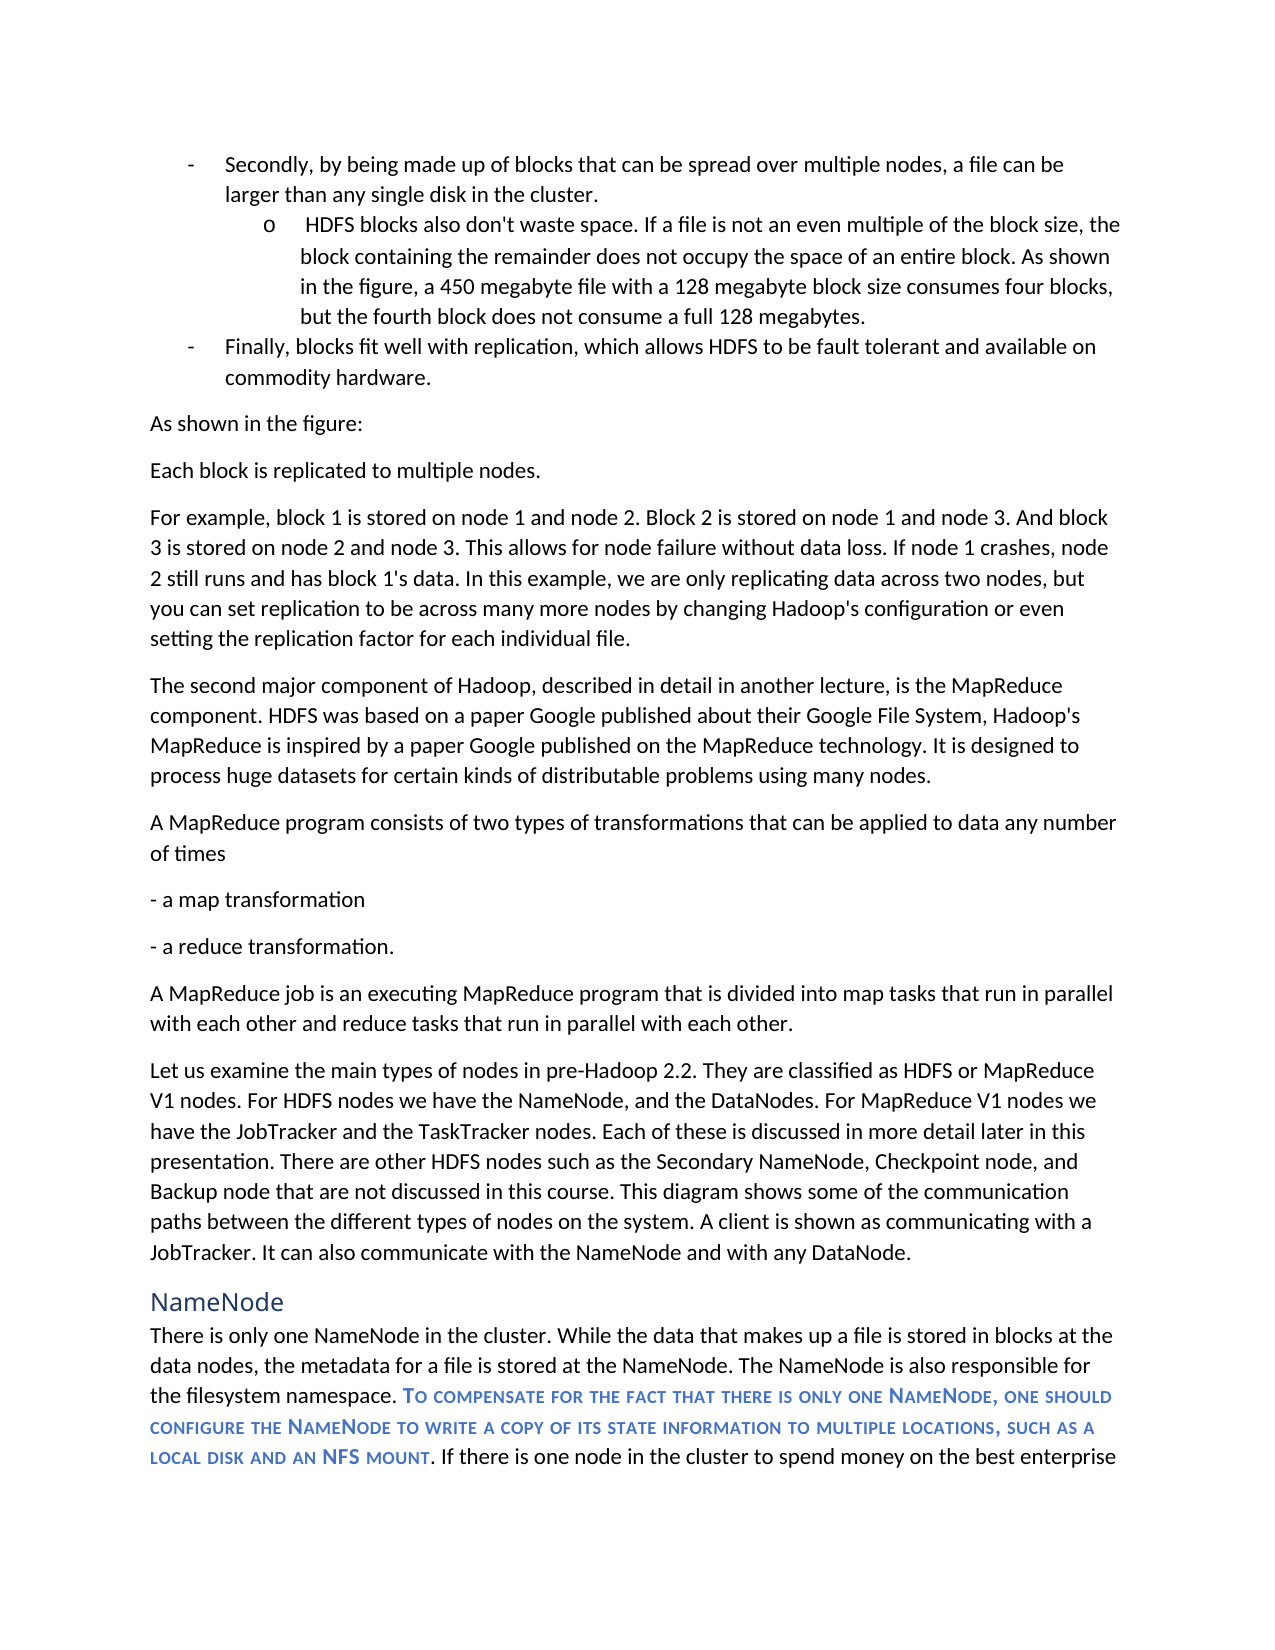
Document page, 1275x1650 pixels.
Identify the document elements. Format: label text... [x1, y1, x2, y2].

subtitle NameNode [150, 1284, 1125, 1318]
text Let us examine the main types of nodes in pre-Hadoop 2.2. They are classified as HDFS or MapReduce V1 nodes. For HDFS nodes we have the NameNode, and the DataNodes. For MapReduce V1 nodes we have the JobTracker and the TaskTracker nodes. Each of these is discussed in more detail later in this presentation. There are other HDFS nodes such as the Secondary NameNode, Checkpoint node, and Backup node that are not discussed in this course. This diagram shows some of the communication paths between the different types of nodes on the system. A client is shown as communicating with a JobTracker. It can also communicate with the NameNode and with any DataNode. [150, 1056, 1125, 1266]
list Finally, blocks fit well with replication, which allows HDFS to be fault tolerant and available on commodity hardware. [187, 332, 1125, 391]
text As shown in the figure: [150, 409, 1125, 437]
text Each block is replicated to multiple nodes. [150, 456, 1125, 484]
text A MapReduce program consists of two types of transformations that can be applied to data any number of times [150, 808, 1125, 867]
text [150, 1321, 1125, 1470]
text - a reduce transformation. [150, 932, 1125, 960]
list HDFS blocks also don't waste space. If a file is not an even multiple of the block size, the block containing the remainder does not occupy the space of an entire block. As shown in the figure, a 450 megabyte file with a 128 megabyte block size consumes four blocks, but the fourth block does not consume a full 128 megabytes. [262, 210, 1125, 330]
text The second major component of Hadoop, described in detail in another lecture, is the MapReduce component. HDFS was based on a paper Google published about their Google File System, Hadoop's MapReduce is inspired by a paper Google published on the MapReduce technology. It is designed to process huge datasets for certain kinds of distributable problems using many nodes. [150, 671, 1125, 789]
list Secondly, by being made up of blocks that can be spread over multiple nodes, a file can be larger than any single disk in the cluster. [187, 150, 1125, 208]
text - a map transformation [150, 886, 1125, 913]
text A MapReduce job is an executing MapReduce program that is divided into map tasks that run in parallel with each other and reduce tasks that run in parallel with each other. [150, 979, 1125, 1037]
text For example, block 1 is stored on node 1 and node 2. Block 2 is stored on node 1 and node 3. And block 3 is stored on node 2 and node 3. This allows for node failure without data loss. If node 1 crashes, node 2 still runs and has block 1's data. In this example, we are only replicating data across two nodes, but you can set replication to be across many more nodes by changing Hadoop's configuration or even setting the replication factor for each individual file. [150, 503, 1125, 652]
